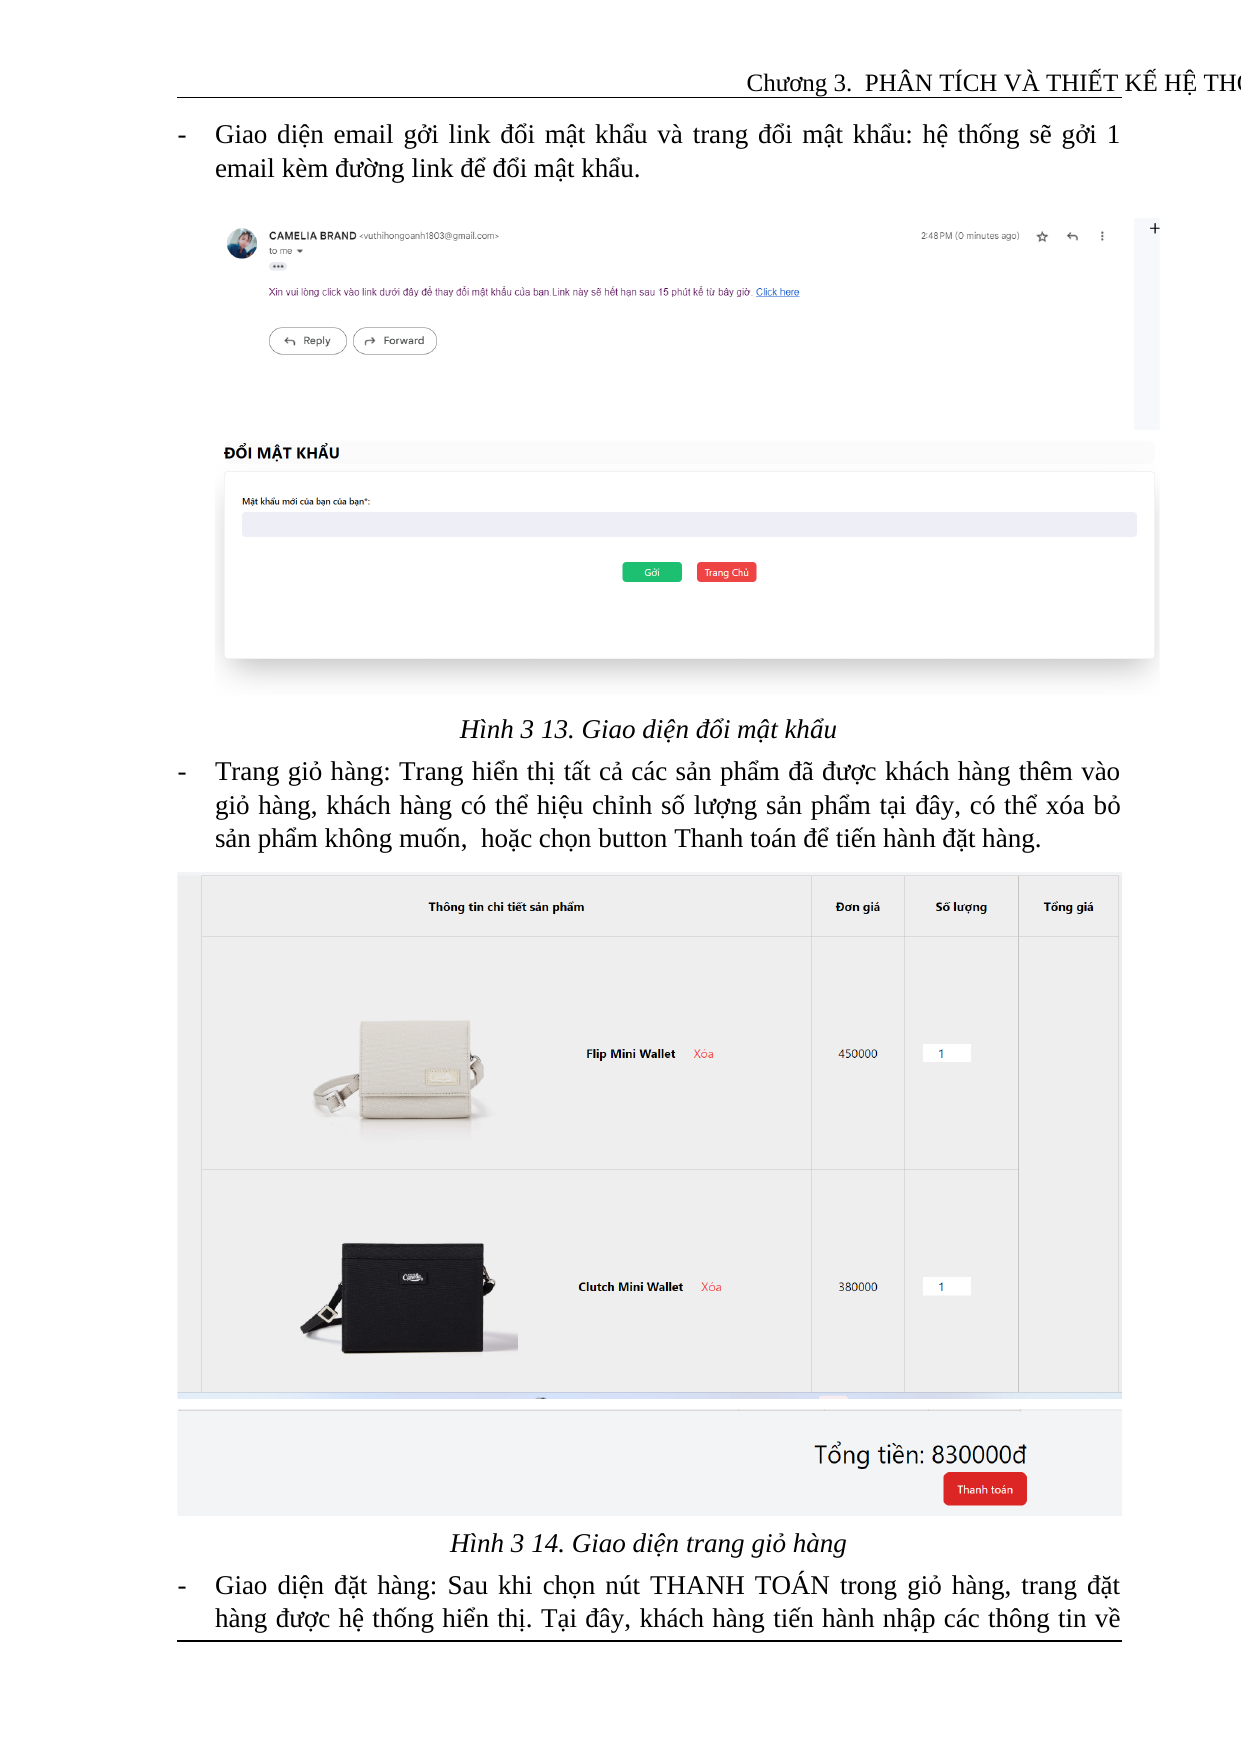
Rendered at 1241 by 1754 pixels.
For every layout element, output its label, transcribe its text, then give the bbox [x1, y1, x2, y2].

text Hình 3 14. Giao diện trang giỏ hàng [177, 1527, 1122, 1558]
text Hình 3 13. Giao diện đổi mật khẩu [177, 713, 1122, 744]
list Giao diện email gởi link đổi mật khẩu và trang đổi mật khẩu: hệ thống sẽ gởi 1 email kèm đường link để đổi mật khẩu. [177, 118, 1122, 183]
picture [177, 1409, 1123, 1516]
list Trang giỏ hàng: Trang hiển thị tất cả các sản phẩm đã được khách hàng thêm vào giỏ hàng, khách hàng có thể hiệu chỉnh số lượng sản phẩm tại đây, có thể xóa bỏ sản phẩm không muốn, hoặc chọn button Thanh toán để tiến hành đặt hàng. [177, 755, 1122, 853]
picture [214, 218, 1160, 430]
picture [177, 872, 1123, 1399]
picture [214, 432, 1160, 695]
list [177, 1569, 1122, 1633]
